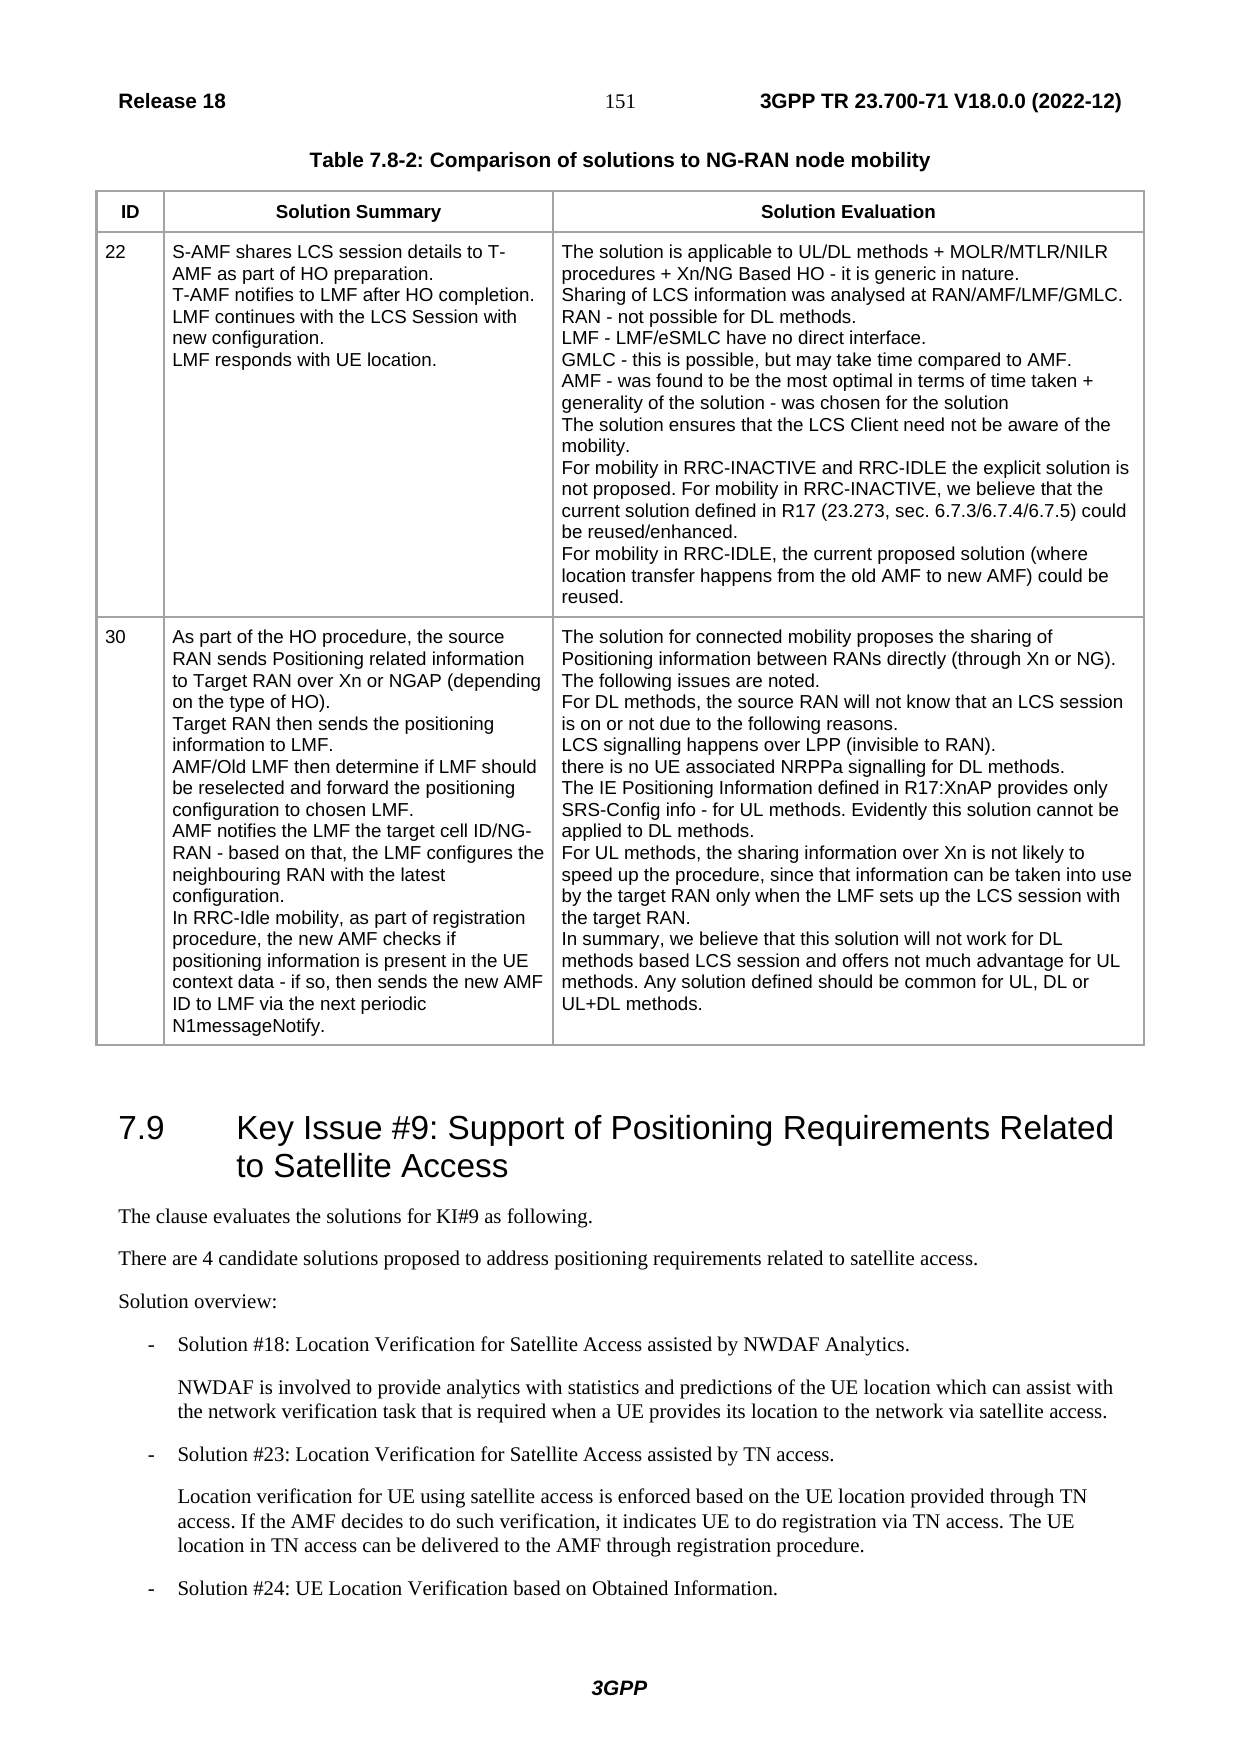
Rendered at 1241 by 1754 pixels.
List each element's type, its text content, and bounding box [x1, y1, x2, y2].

text There are 4 candidate solutions proposed to address positioning requirements related to satellite access. [118, 1246, 1122, 1270]
text - Solution #18: Location Verification for Satellite Access assisted by NWDAF Analytics. [148, 1332, 1122, 1356]
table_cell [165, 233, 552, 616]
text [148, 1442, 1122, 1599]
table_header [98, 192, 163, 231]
subtitle 7.9 Key Issue #9: Support of Positioning Requirements Related to Satellite Access [118, 1108, 1122, 1185]
text Solution overview: [118, 1289, 1122, 1313]
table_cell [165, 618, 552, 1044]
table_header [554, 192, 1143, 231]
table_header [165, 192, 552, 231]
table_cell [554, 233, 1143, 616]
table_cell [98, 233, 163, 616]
text The clause evaluates the solutions for KI#9 as following. [118, 1203, 1122, 1228]
text Table 7.8-2: Comparison of solutions to NG-RAN node mobility [118, 147, 1122, 171]
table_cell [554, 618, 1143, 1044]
text NWDAF is involved to provide analytics with statistics and predictions of the UE location which can assist with the network verification task that is required when a UE provides its location to the network via satellite access. [148, 1375, 1122, 1423]
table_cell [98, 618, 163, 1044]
